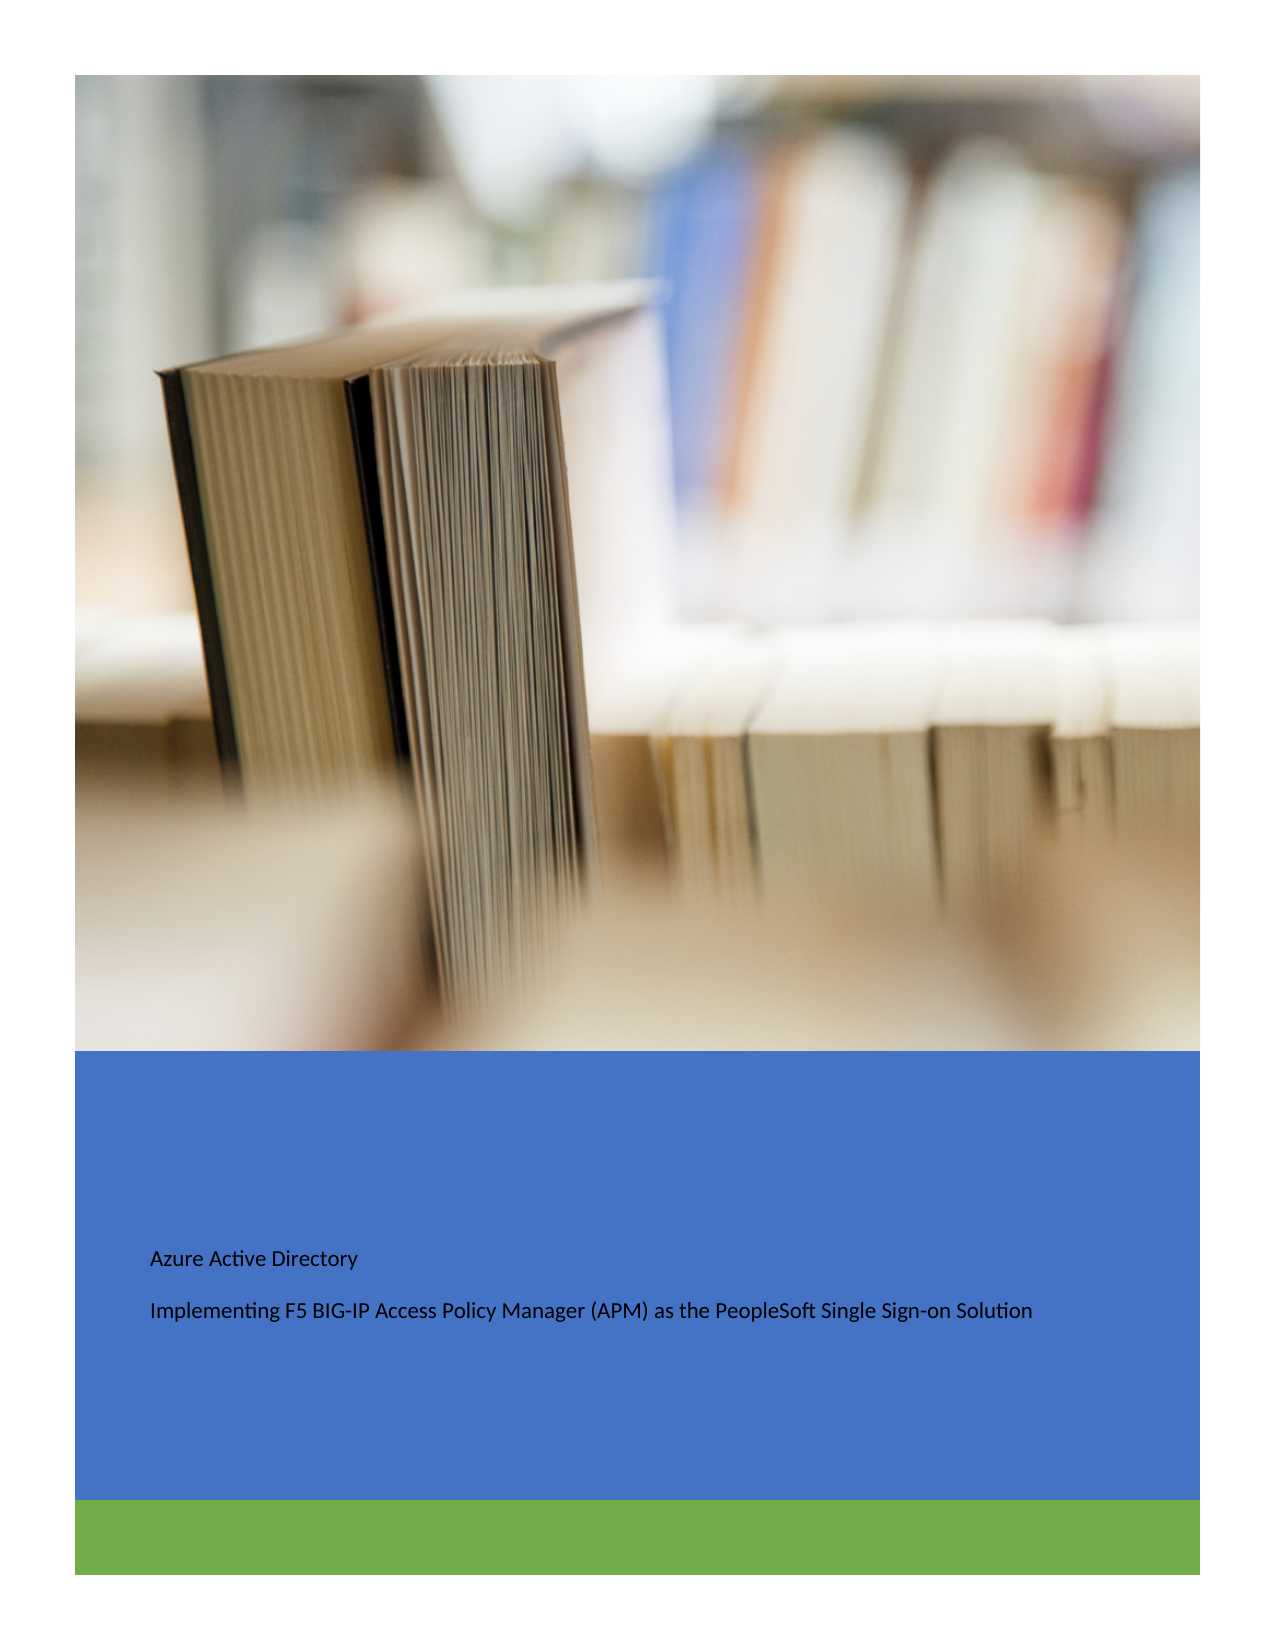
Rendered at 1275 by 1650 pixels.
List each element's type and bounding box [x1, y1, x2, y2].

picture [75, 75, 1200, 1051]
